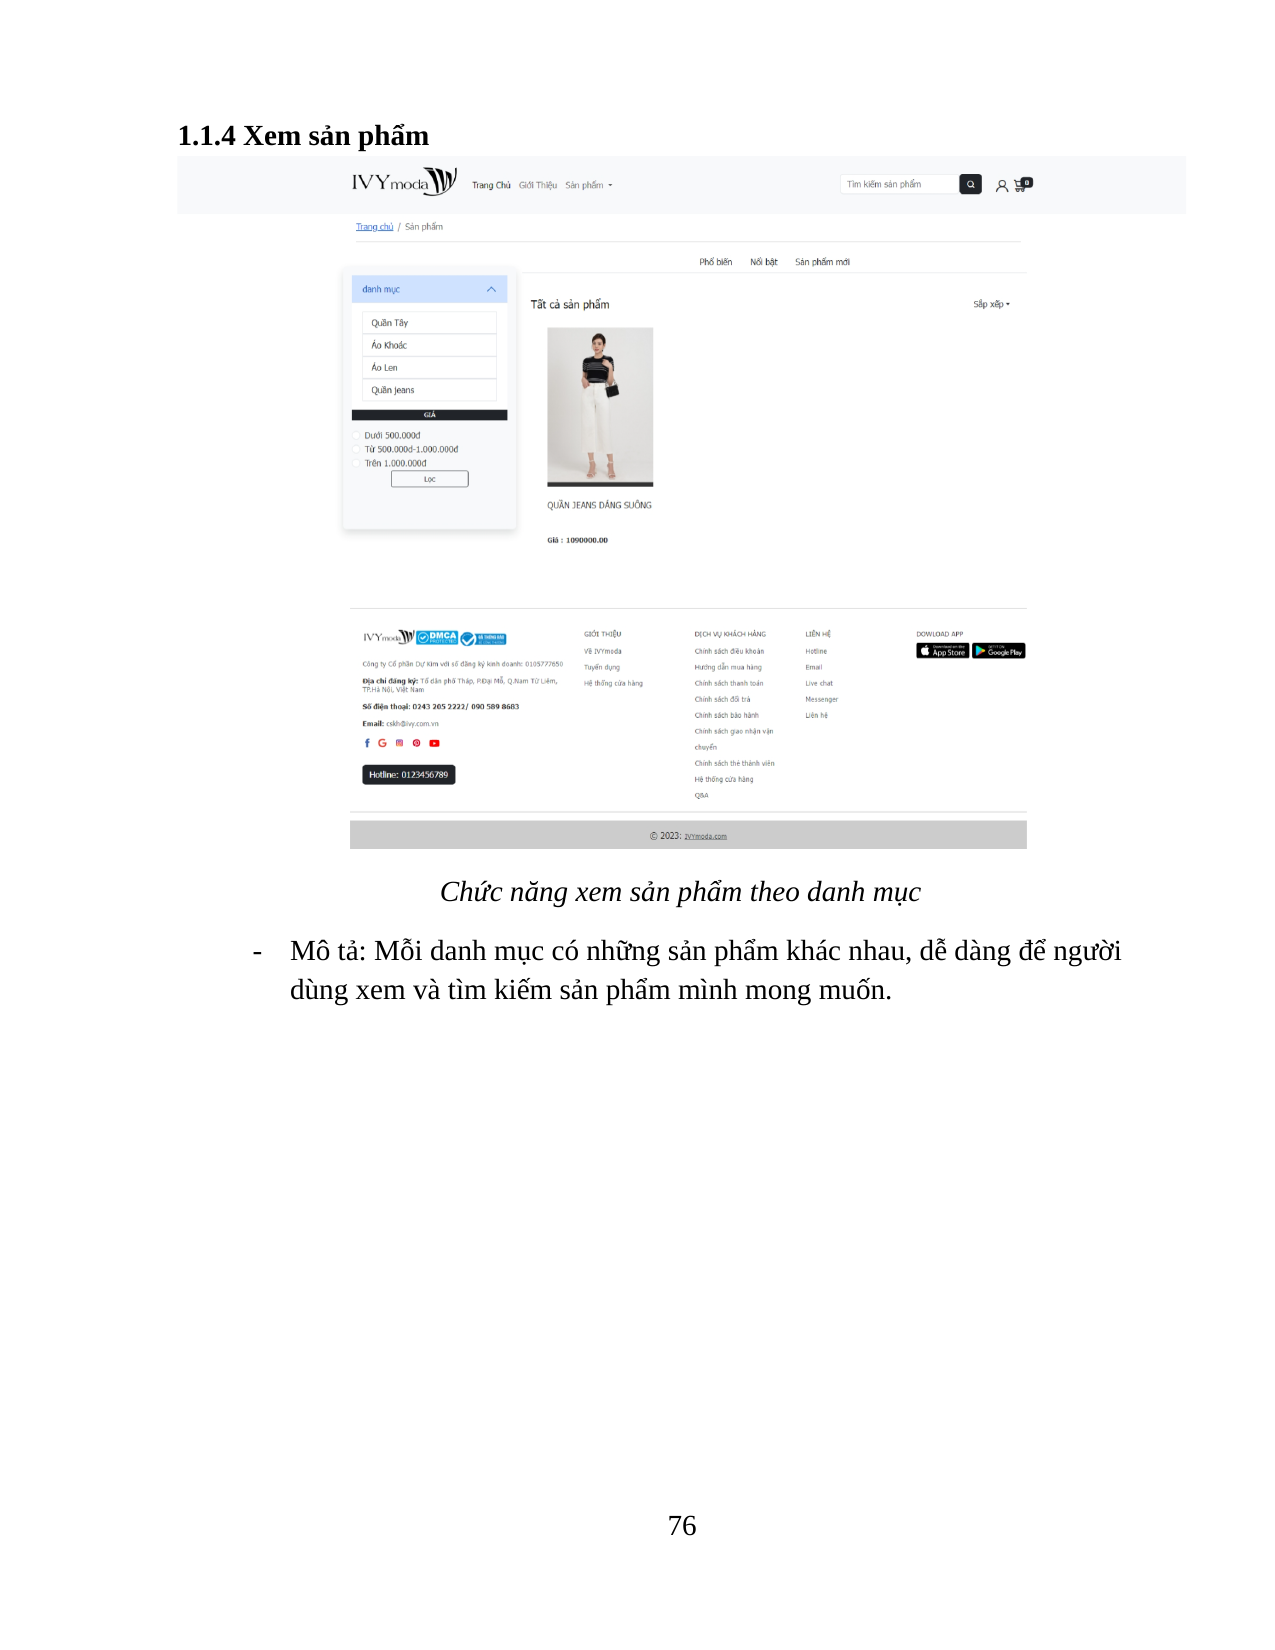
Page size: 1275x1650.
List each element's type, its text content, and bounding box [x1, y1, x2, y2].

text Chức năng xem sản phẩm theo danh mục [177, 874, 1186, 908]
picture [177, 156, 1187, 849]
list Mô tả: Mỗi danh mục có những sản phẩm khác nhau, dễ dàng để người dùng xem và tìm kiếm sản phẩm mình mong muốn. [252, 933, 1186, 1006]
subtitle 1.1.4 Xem sản phẩm [177, 118, 1186, 152]
